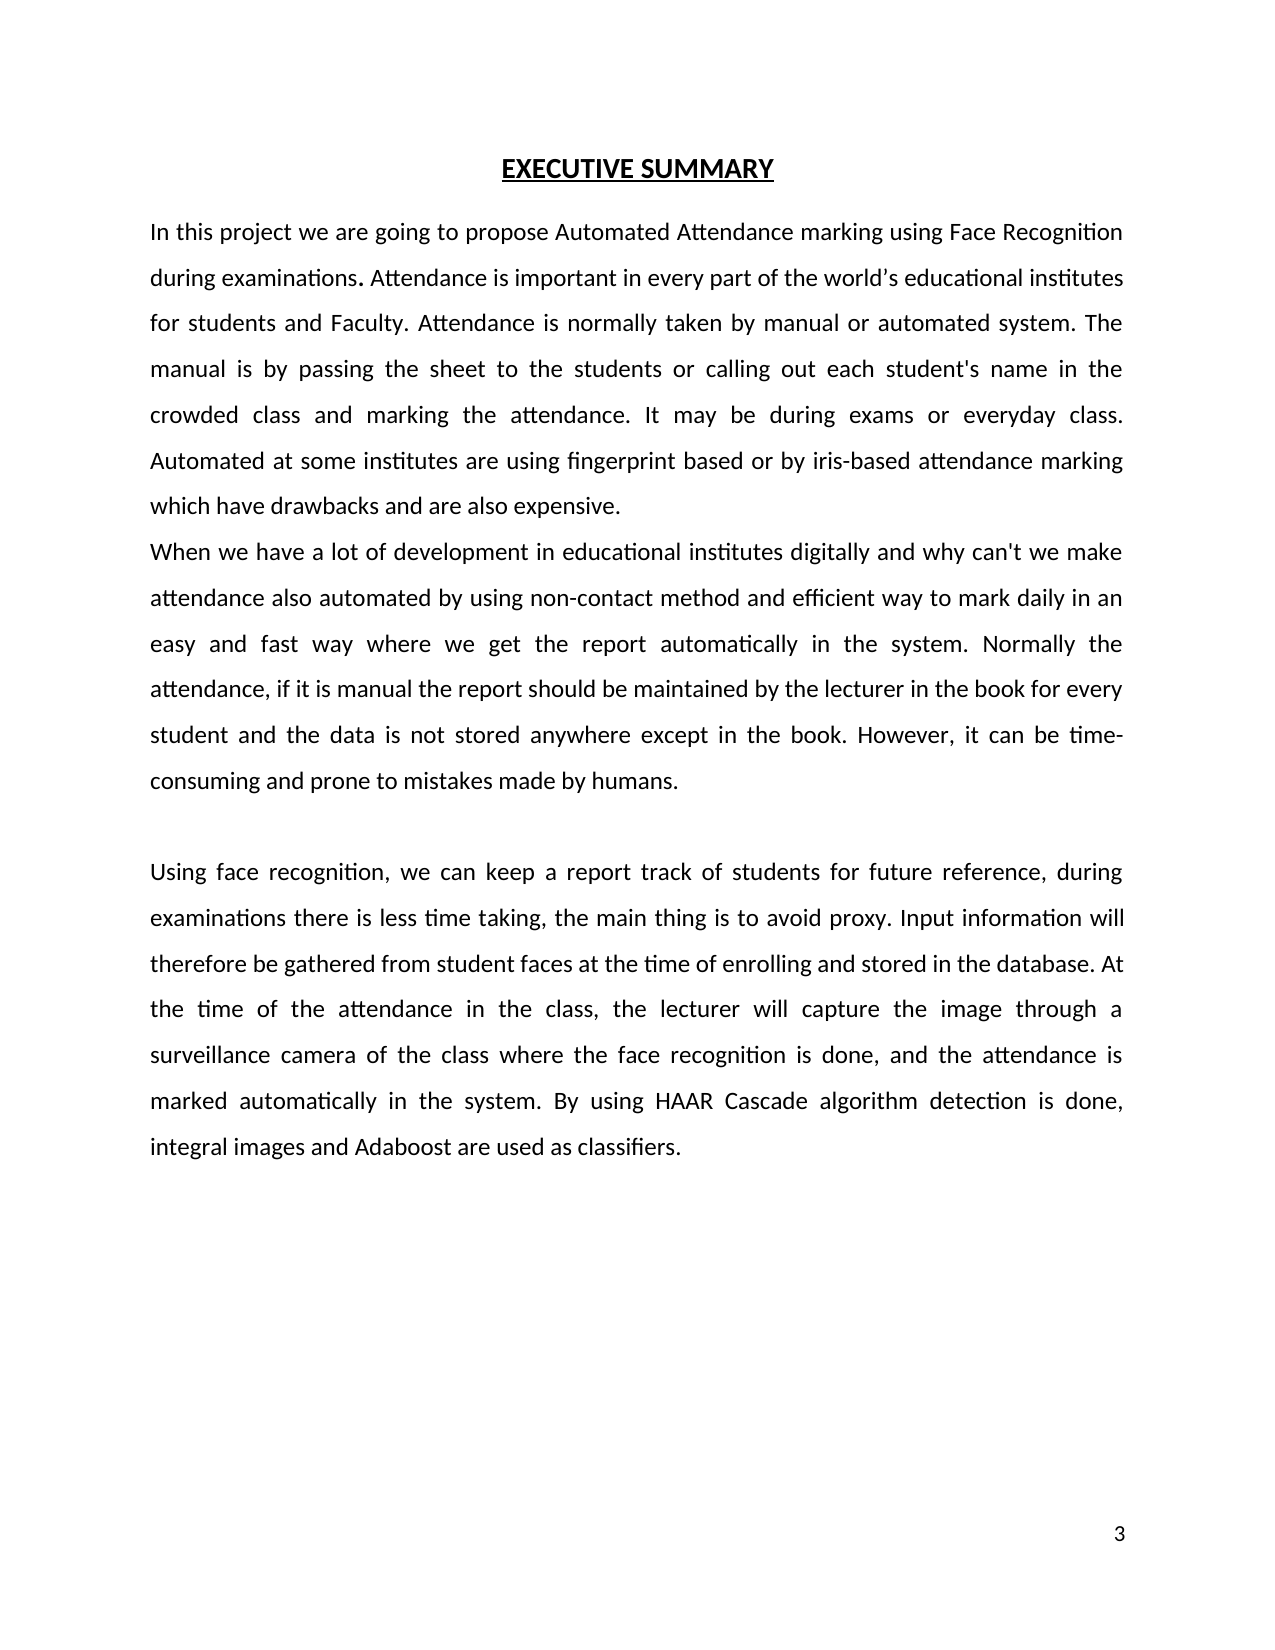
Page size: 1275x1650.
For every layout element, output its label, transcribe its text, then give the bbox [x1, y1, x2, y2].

text EXECUTIVE SUMMARY [150, 150, 1125, 186]
text Using face recognition, we can keep a report track of students for future reference, during examinations there is less time taking, the main thing is to avoid proxy. Input information will therefore be gathered from student faces at the time of enrolling and stored in the database. At the time of the attendance in the class, the lecturer will capture the image through a surveillance camera of the class where the face recognition is done, and the attendance is marked automatically in the system. By using HAAR Cascade algorithm detection is done, integral images and Adaboost are used as classifiers. [150, 856, 1125, 1161]
text When we have a lot of development in educational institutes digitally and why can't we make attendance also automated by using non-contact method and efficient way to mark daily in an easy and fast way where we get the report automatically in the system. Normally the attendance, if it is manual the report should be maintained by the lecturer in the book for every student and the data is not stored anywhere except in the book. However, it can be time-consuming and prone to mistakes made by humans. [150, 536, 1125, 795]
text In this project we are going to propose Automated Attendance marking using Face Recognition during examinations. Attendance is important in every part of the world’s educational institutes for students and Faculty. Attendance is normally taken by manual or automated system. The manual is by passing the sheet to the students or calling out each student's name in the crowded class and marking the attendance. It may be during exams or everyday class. Automated at some institutes are using fingerprint based or by iris-based attendance marking which have drawbacks and are also expensive. [150, 216, 1125, 521]
